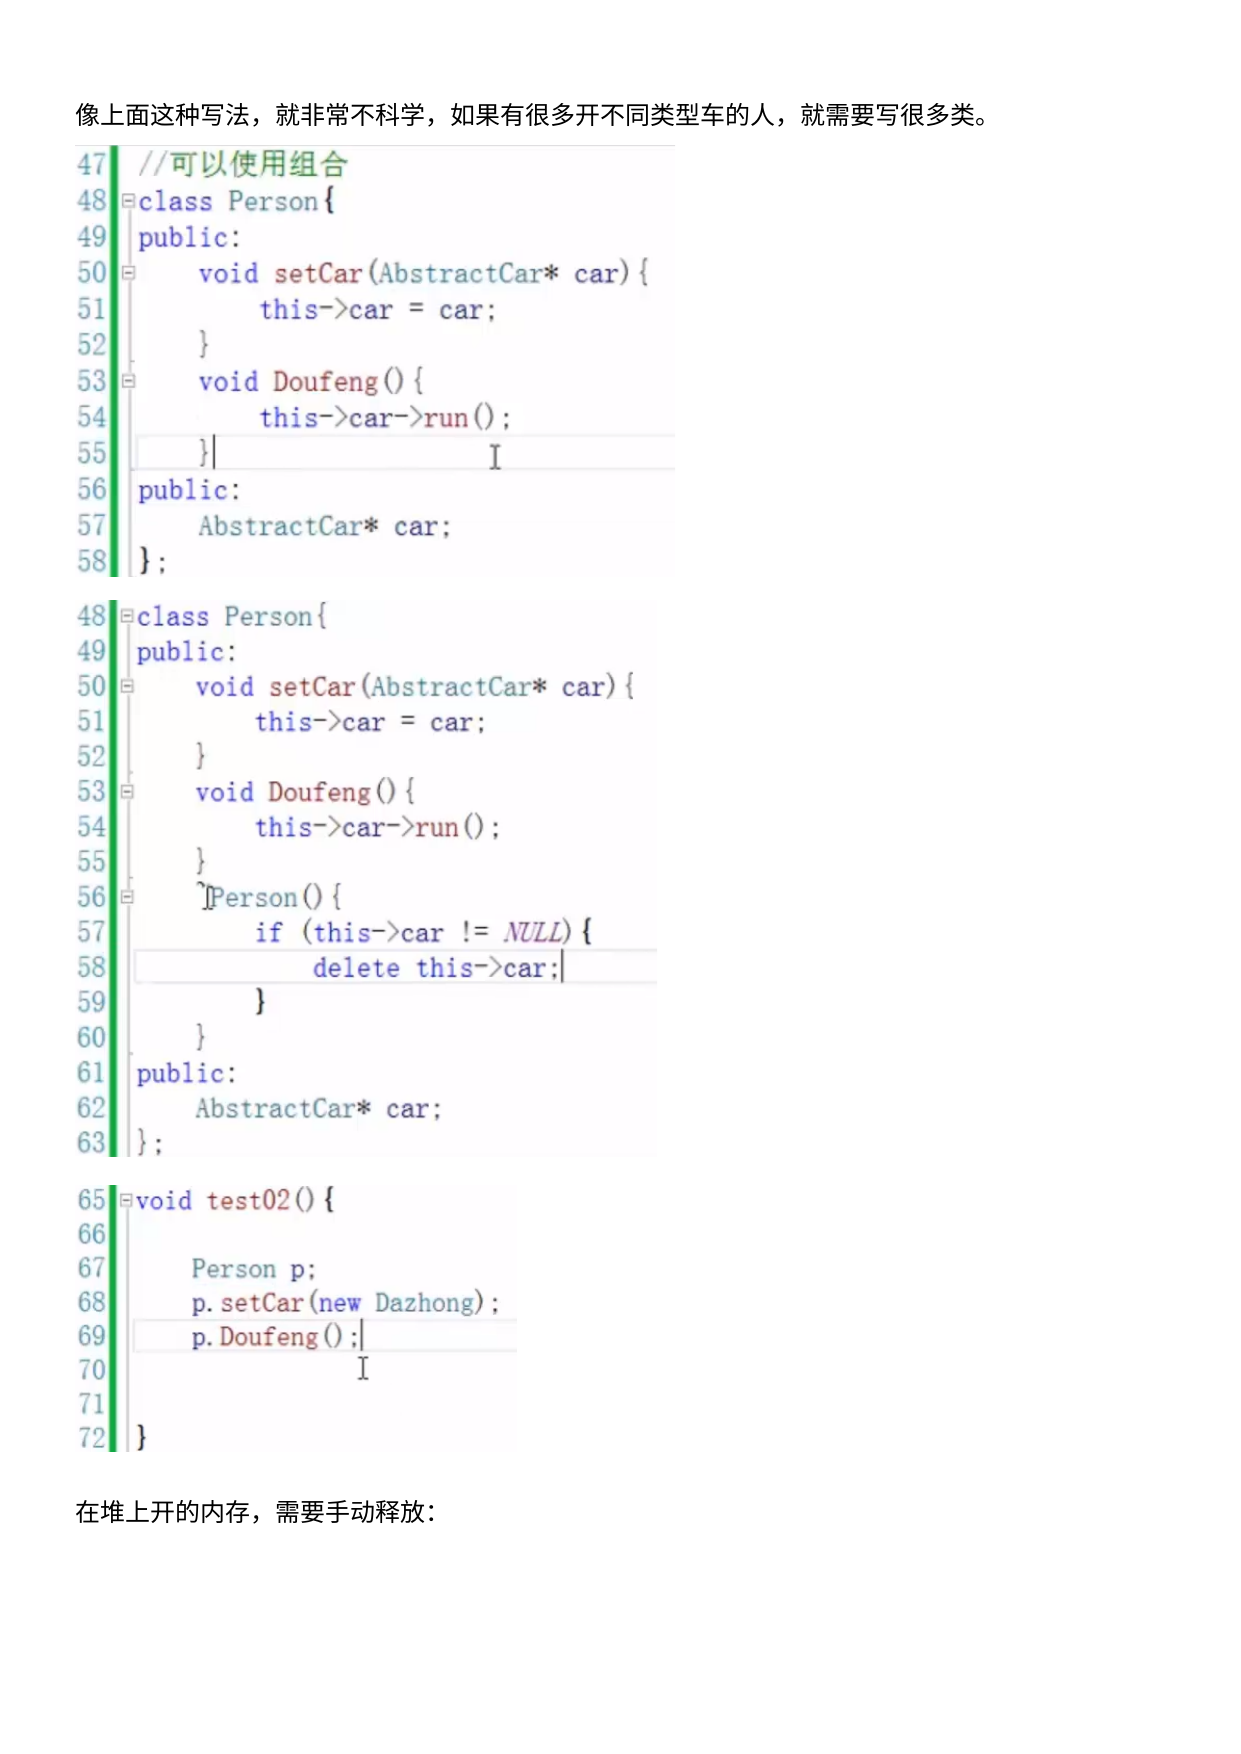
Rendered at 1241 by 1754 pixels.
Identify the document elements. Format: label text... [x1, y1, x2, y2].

text 在堆上开的内存，需要手动释放： [75, 1478, 1165, 1543]
picture [75, 600, 658, 1157]
text 像上面这种写法，就非常不科学，如果有很多开不同类型车的人，就需要写很多类。 [75, 81, 1165, 146]
picture [75, 1185, 517, 1452]
picture [75, 145, 675, 577]
